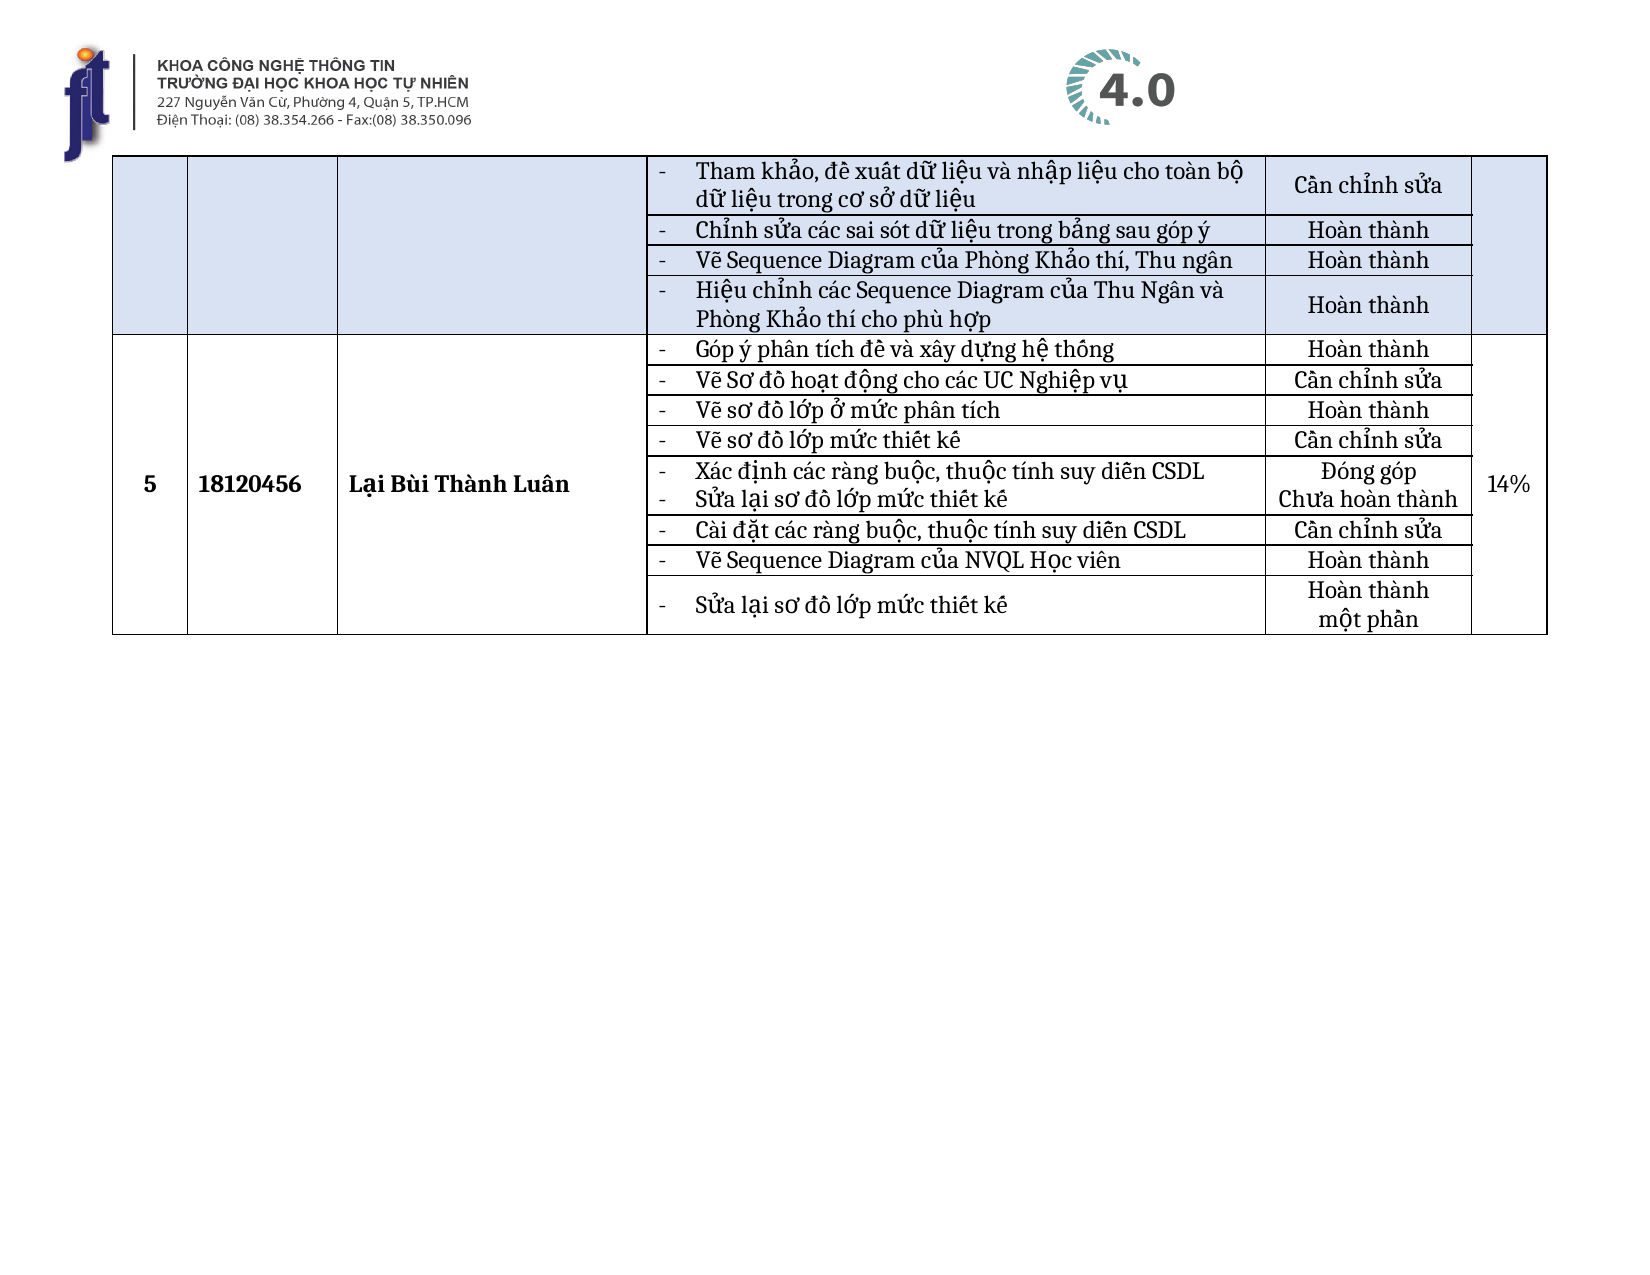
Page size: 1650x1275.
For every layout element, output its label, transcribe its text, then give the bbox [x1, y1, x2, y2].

table_cell Lại Bùi Thành Luân [338, 335, 646, 634]
table_cell Tham khảo, đề xuất dữ liệu và nhập liệu cho toàn bộ dữ liệu trong cơ sở dữ liệu [648, 157, 1265, 214]
table_cell Vẽ sơ đồ lớp mức thiết kế [648, 426, 1265, 455]
table_cell Cần chỉnh sửa [1266, 366, 1471, 394]
table_cell Chỉnh sửa các sai sót dữ liệu trong bảng sau góp ý [648, 216, 1265, 244]
table_cell Hoàn thành [1266, 276, 1471, 334]
table_cell Cần chỉnh sửa [1266, 516, 1471, 544]
table_cell Vẽ Sơ đồ hoạt động cho các UC Nghiệp vụ [648, 366, 1265, 394]
table_cell Hoàn thành [1266, 335, 1471, 364]
table_cell Hoàn thành [1266, 546, 1471, 575]
table_cell Góp ý phân tích đề và xây dựng hệ thống [648, 335, 1265, 364]
table_cell Vẽ sơ đồ lớp ở mức phân tích [648, 396, 1265, 425]
table_cell Đóng góp Chưa hoàn thành [1266, 457, 1471, 514]
table_cell 14% [1472, 335, 1546, 634]
table_cell Xác định các ràng buộc, thuộc tính suy diễn CSDL Sửa lại sơ đồ lớp mức thiết kế [648, 457, 1265, 514]
table_cell Cần chỉnh sửa [1266, 426, 1471, 455]
table_cell Hoàn thành [1266, 216, 1471, 244]
table_cell Vẽ Sequence Diagram của NVQL Học viên [648, 546, 1265, 575]
table_cell Hoàn thành một phần [1266, 576, 1471, 634]
table_cell Vẽ Sequence Diagram của Phòng Khảo thí, Thu ngân [648, 246, 1265, 275]
picture [1059, 42, 1182, 128]
table_cell Cài đặt các ràng buộc, thuộc tính suy diễn CSDL [648, 516, 1265, 544]
table_cell Hoàn thành [1266, 396, 1471, 425]
table_cell 18120456 [188, 335, 337, 634]
table_cell Sửa lại sơ đồ lớp mức thiết kế [648, 576, 1265, 634]
table_cell Hiệu chỉnh các Sequence Diagram của Thu Ngân và Phòng Khảo thí cho phù hợp [648, 276, 1265, 334]
picture [41, 38, 504, 184]
table_cell 5 [113, 335, 187, 634]
table_cell Hoàn thành [1266, 246, 1471, 275]
table_cell Cần chỉnh sửa [1266, 157, 1471, 214]
